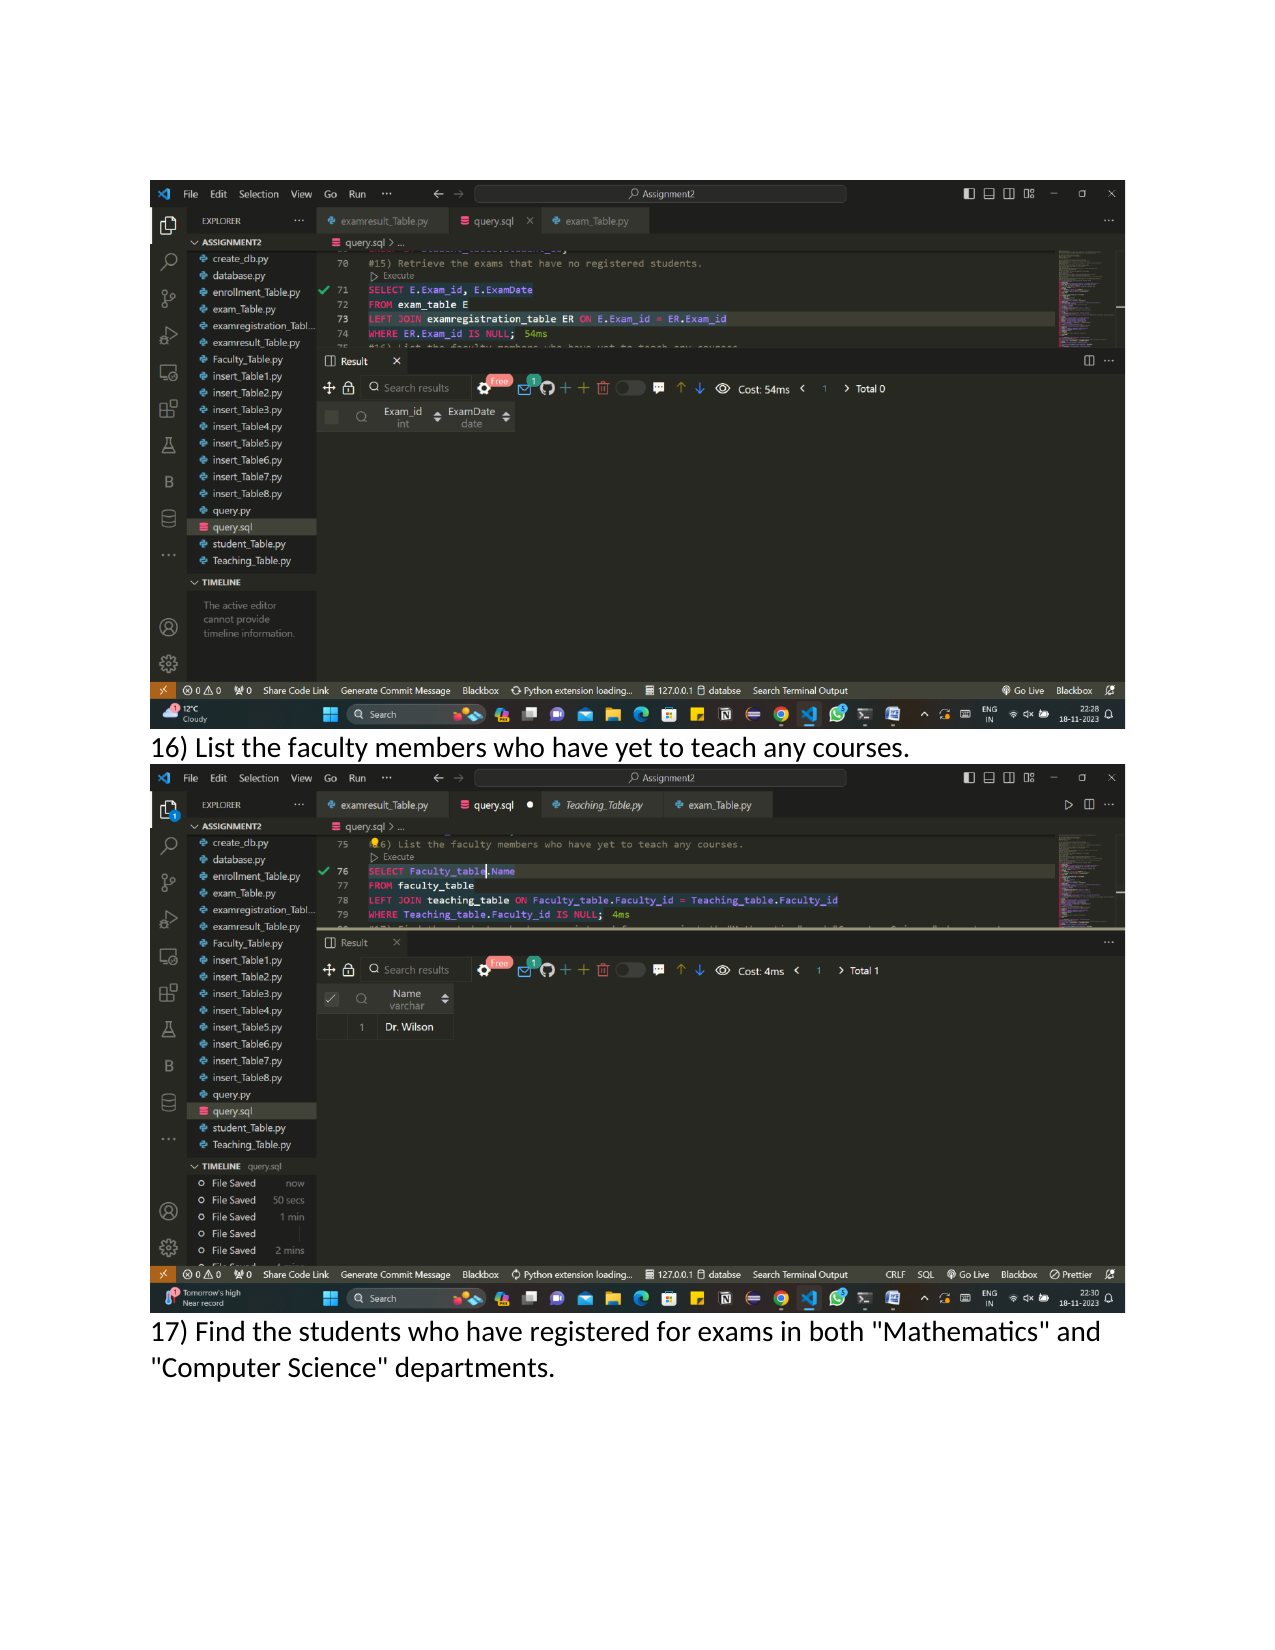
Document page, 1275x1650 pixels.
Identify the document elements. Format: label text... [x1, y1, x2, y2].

picture [150, 764, 1125, 1313]
picture [150, 180, 1125, 729]
text 16) List the faculty members who have yet to teach any courses. [150, 729, 1125, 764]
text 17) Find the students who have registered for exams in both "Mathematics" and "Computer Science" departments. [150, 1313, 1125, 1384]
